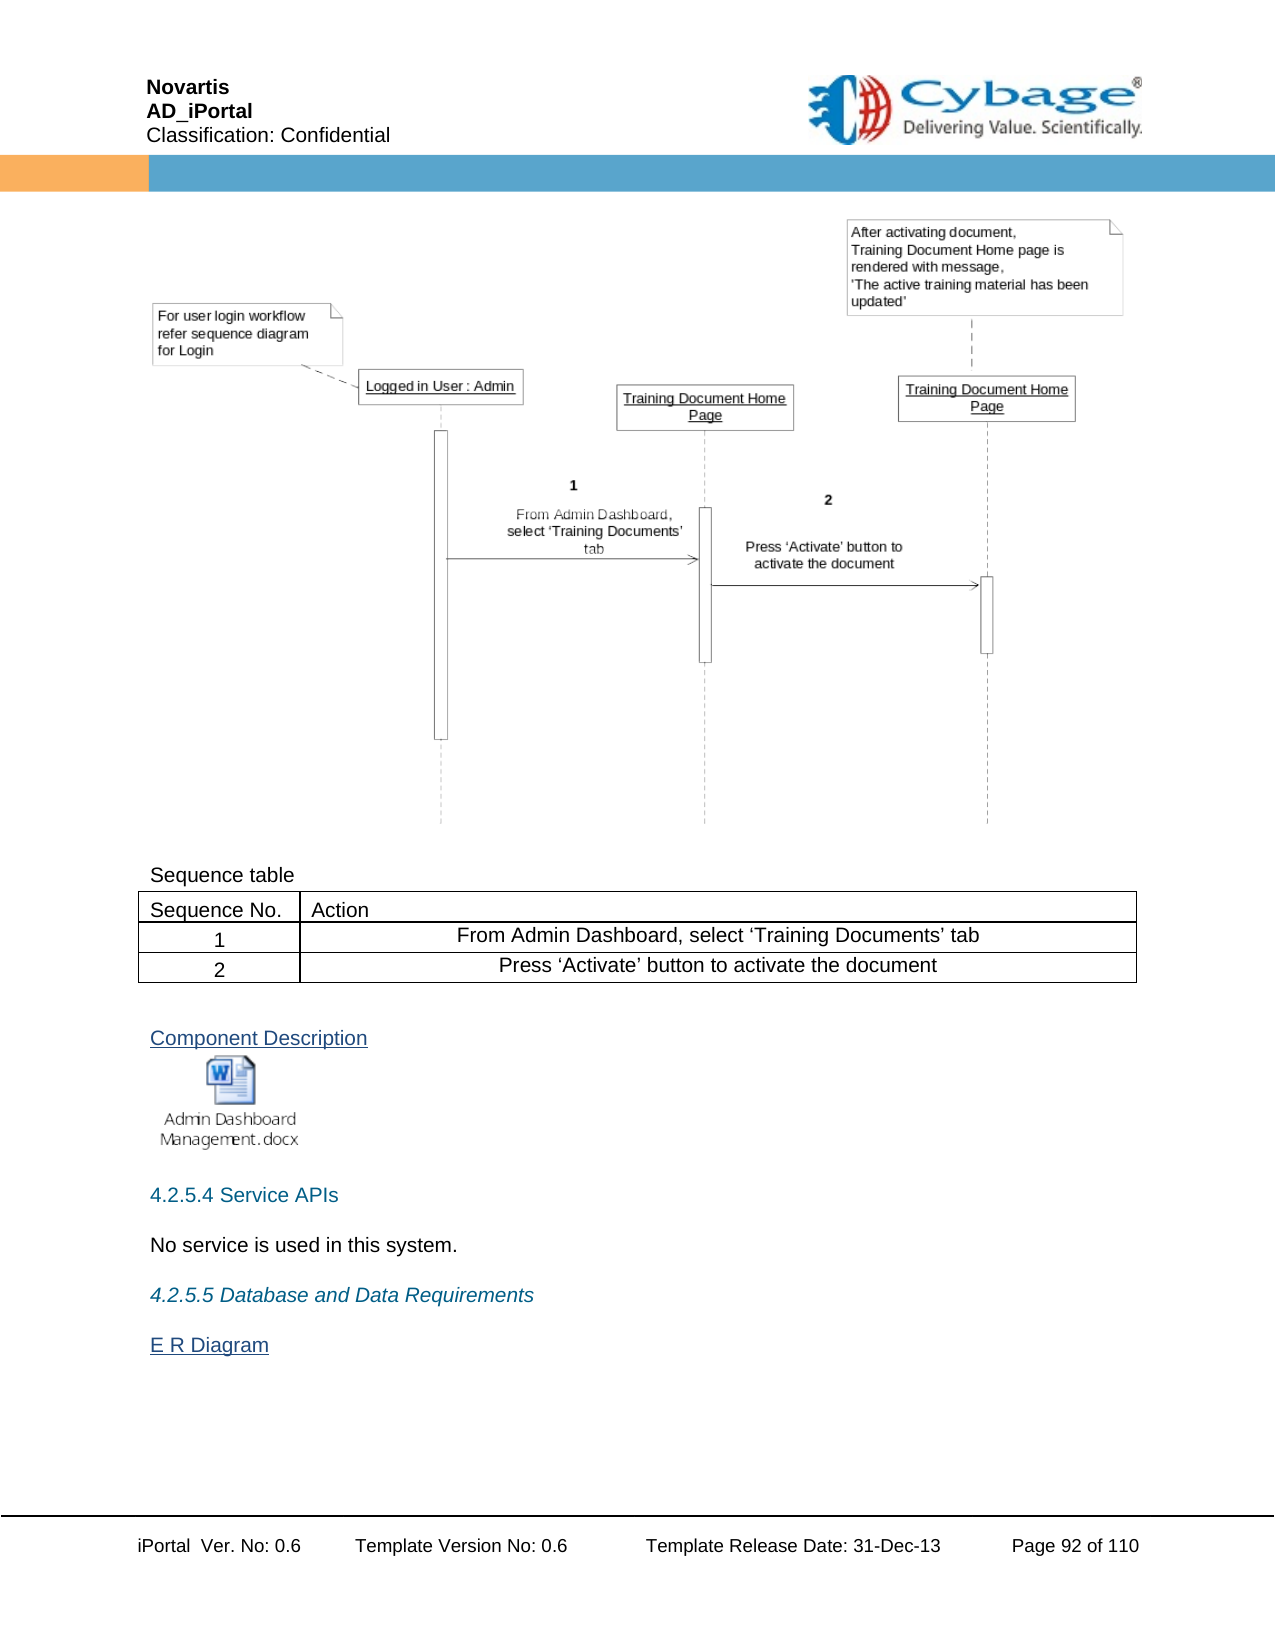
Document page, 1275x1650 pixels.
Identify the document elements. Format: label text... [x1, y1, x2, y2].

table_cell From Admin Dashboard, select ‘Training Documents’ tab [301, 923, 1136, 952]
text Component Description [150, 1020, 1125, 1049]
table_cell 2 [139, 953, 299, 982]
subtitle Service APIs [150, 1178, 1125, 1207]
subtitle Database and Data Requirements [150, 1278, 1125, 1307]
text No service is used in this system. [150, 1228, 1125, 1257]
picture [808, 75, 1142, 145]
table_header Sequence No. [139, 892, 299, 921]
text Sequence table [150, 858, 1125, 887]
table_cell Press ‘Activate’ button to activate the document [301, 953, 1136, 982]
table_header Action [301, 892, 1136, 921]
table_cell 1 [139, 923, 299, 952]
text E R Diagram [150, 1328, 1125, 1357]
